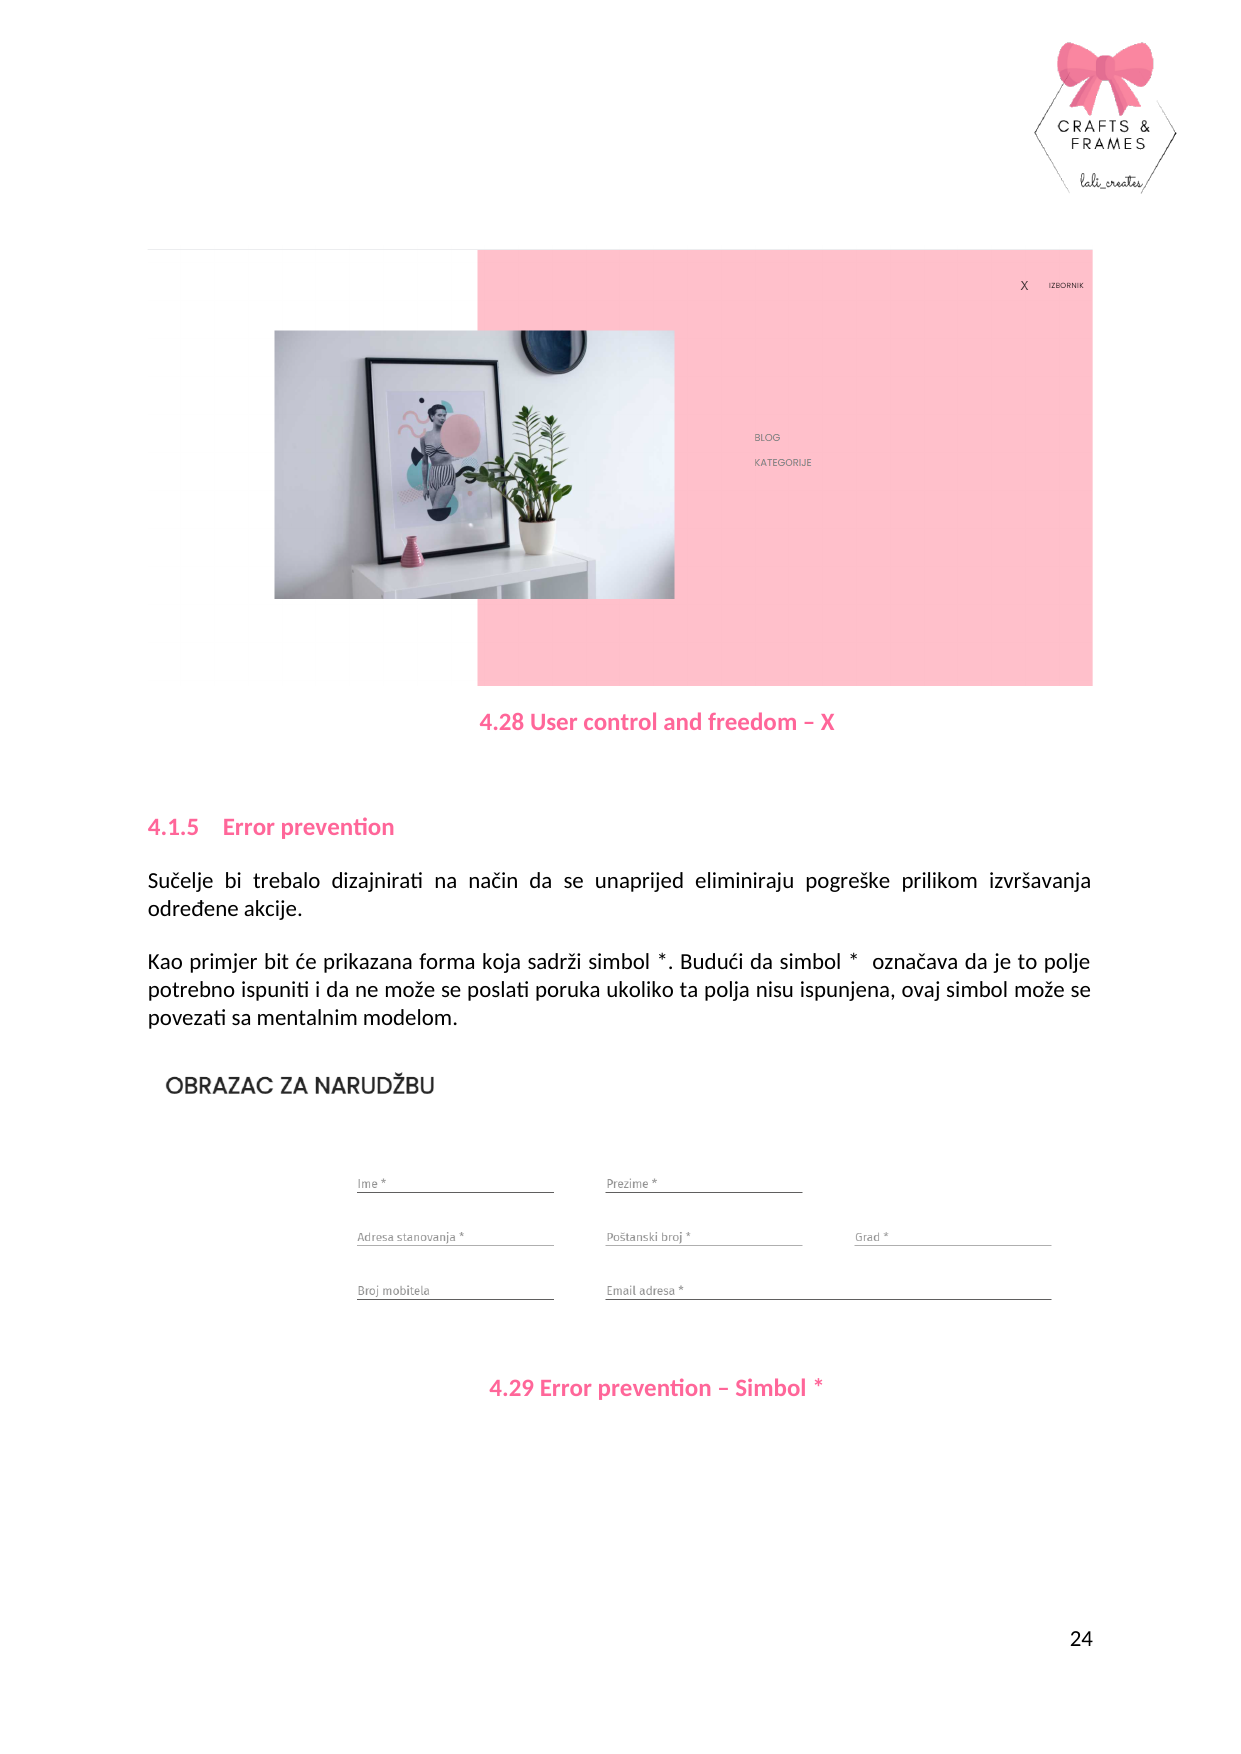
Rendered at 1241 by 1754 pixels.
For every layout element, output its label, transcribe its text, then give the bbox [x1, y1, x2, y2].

text Sučelje bi trebalo dizajnirati na način da se unaprijed eliminiraju pogreške prilikom izvršavanja određene akcije. [148, 866, 1093, 922]
subtitle Error prevention [148, 811, 1093, 841]
picture [147, 245, 1093, 686]
text Kao primjer bit će prikazana forma koja sadrži simbol *. Budući da simbol * označava da je to polje potrebno ispuniti i da ne može se poslati poruka ukoliko ta polja nisu ispunjena, ovaj simbol može se povezati sa mentalnim modelom. [148, 947, 1093, 1031]
picture [1019, 38, 1183, 203]
picture [147, 1056, 1106, 1356]
